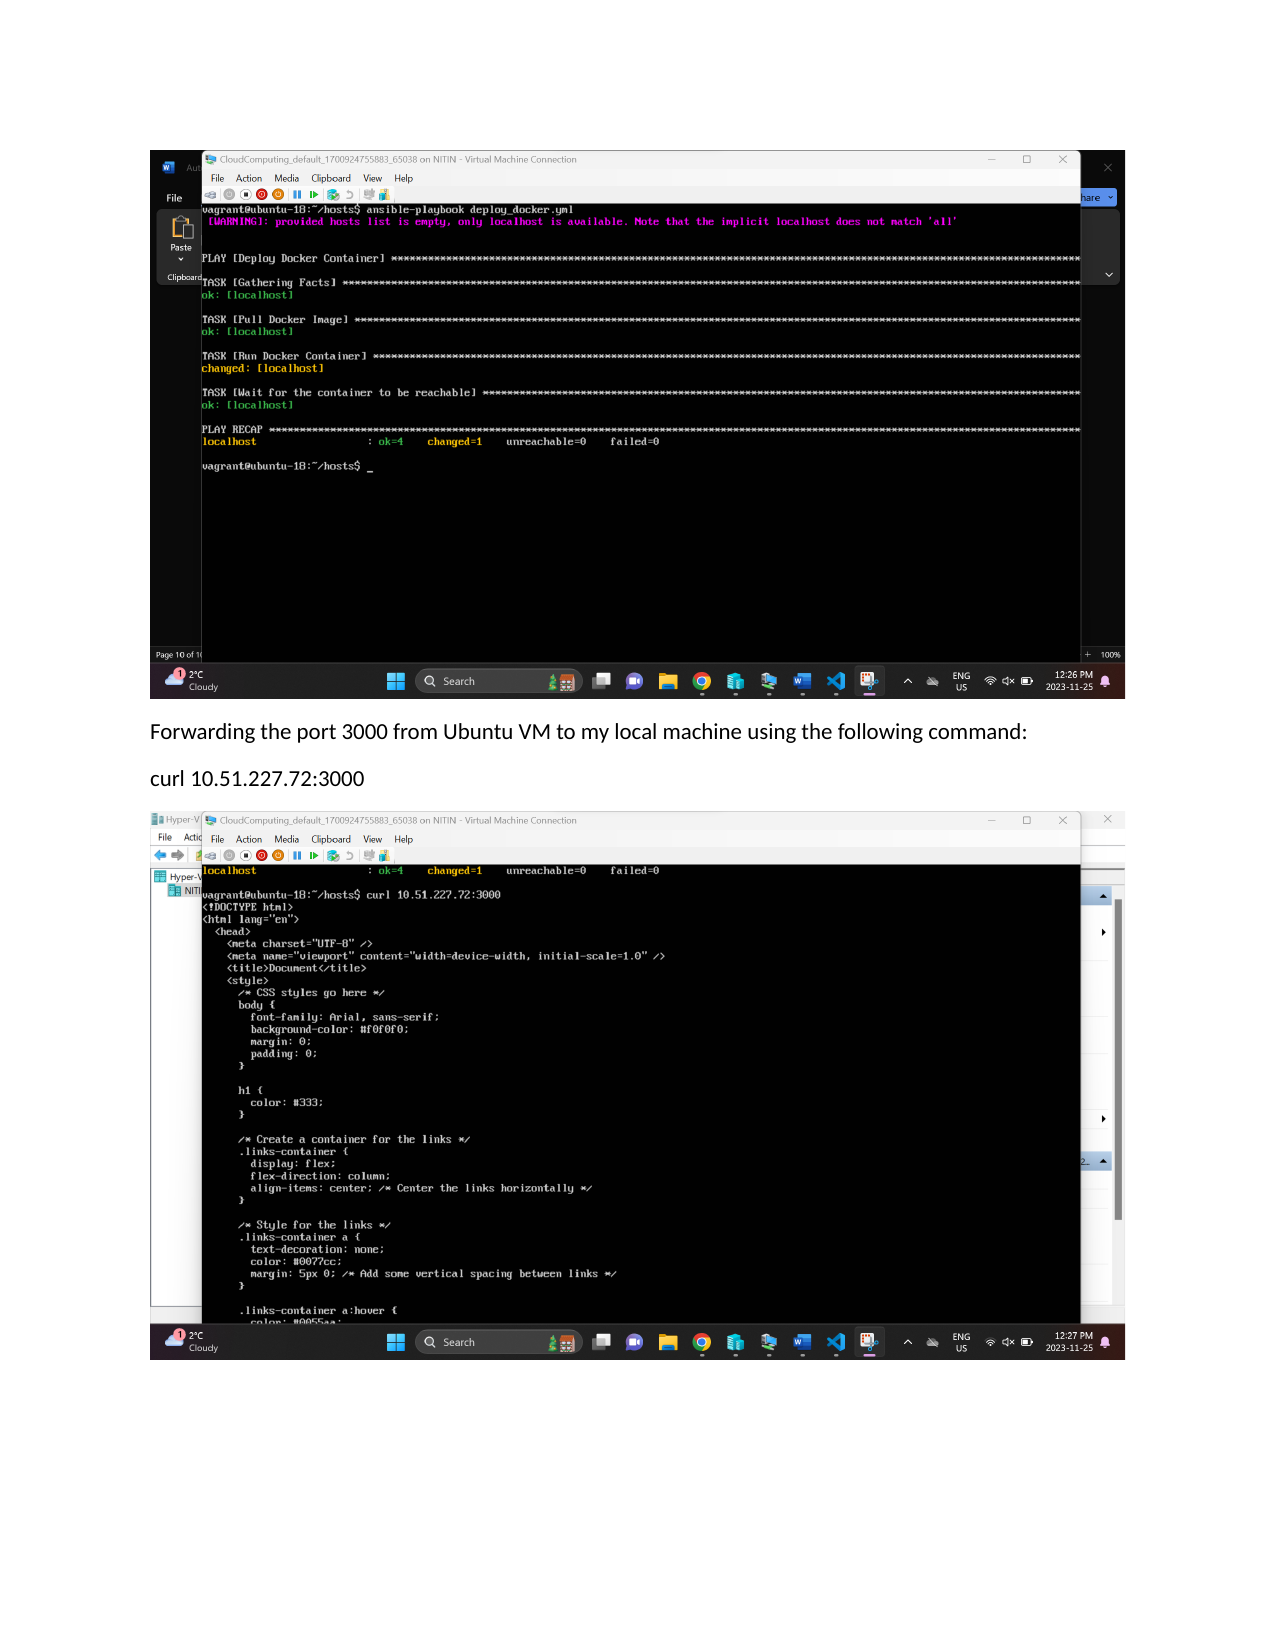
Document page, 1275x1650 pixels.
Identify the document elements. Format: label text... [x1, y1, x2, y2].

picture [150, 150, 1125, 699]
picture [150, 811, 1125, 1360]
text curl 10.51.227.72:3000 [150, 764, 1125, 792]
text Forwarding the port 3000 from Ubuntu VM to my local machine using the following command: [150, 717, 1125, 745]
